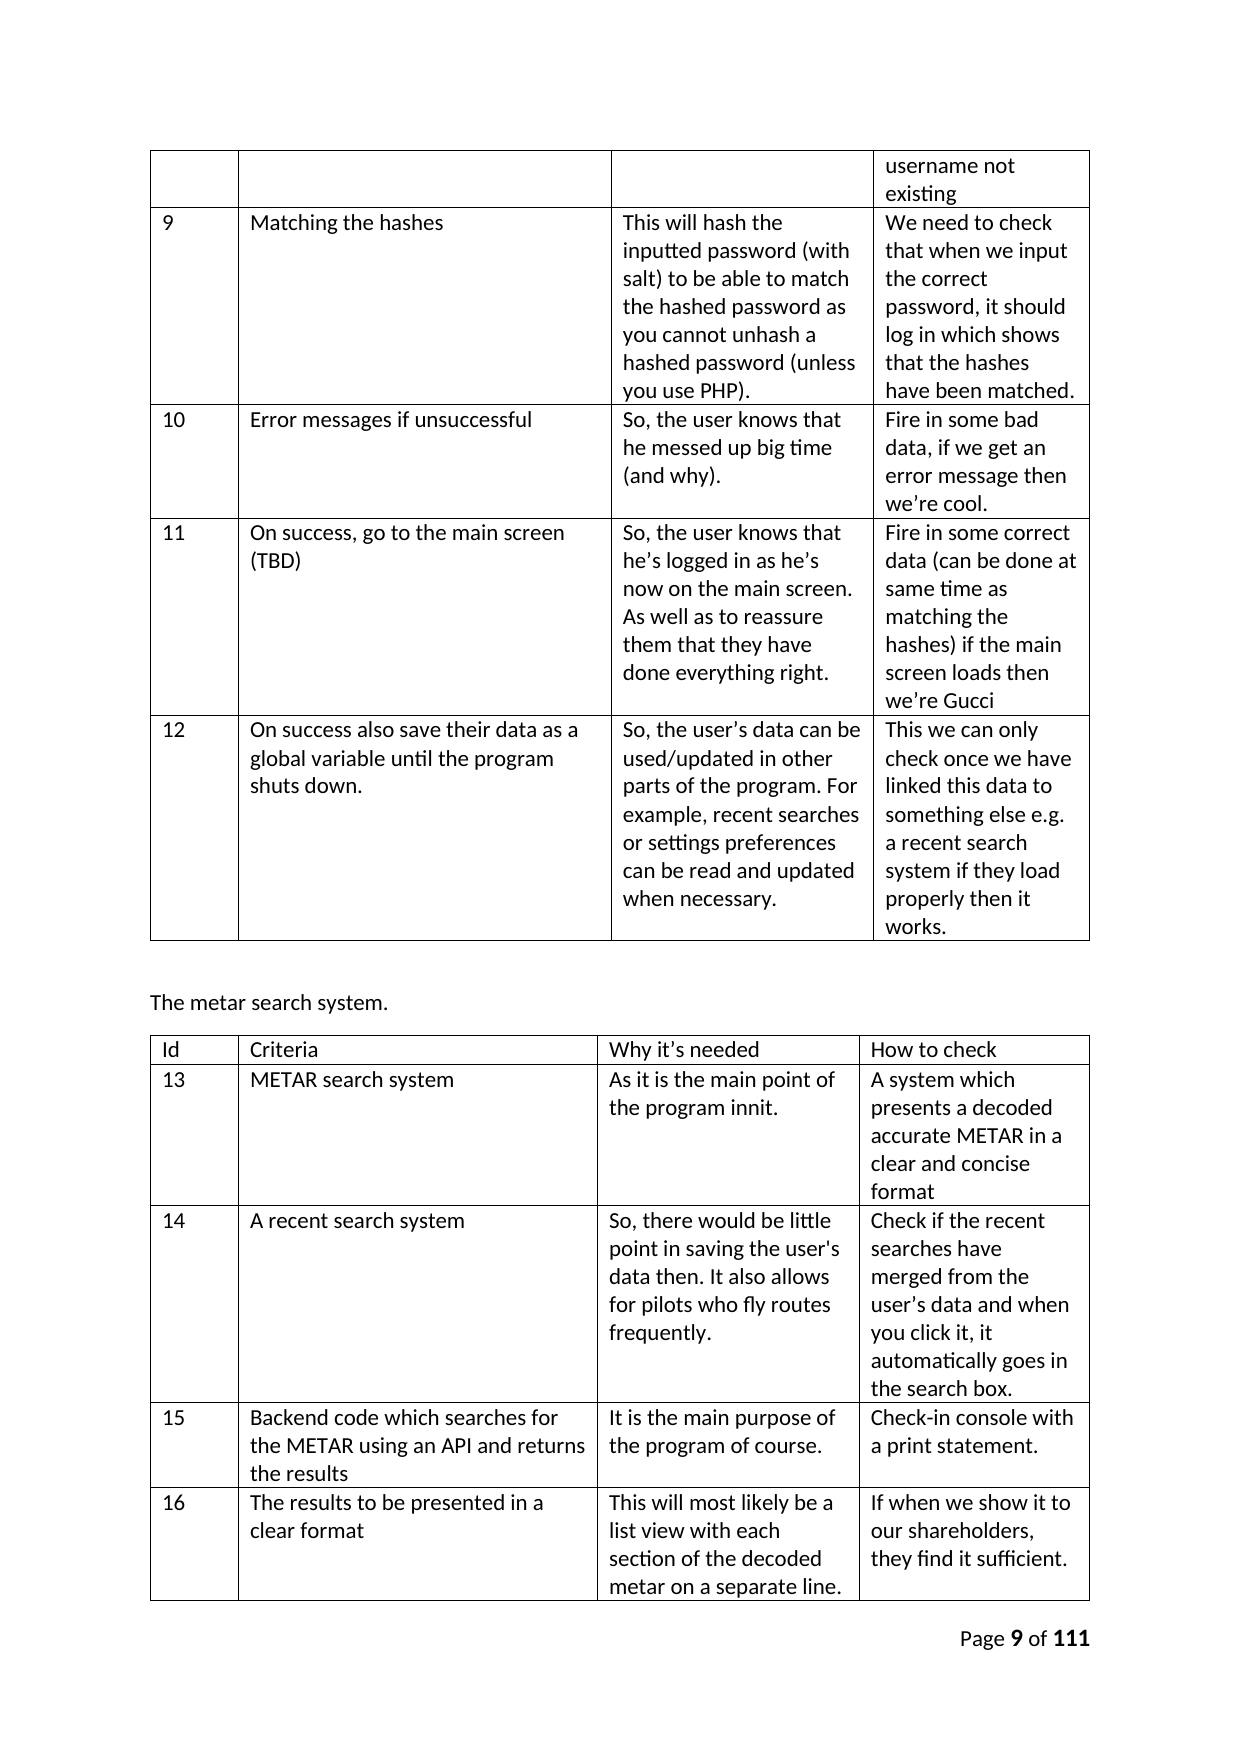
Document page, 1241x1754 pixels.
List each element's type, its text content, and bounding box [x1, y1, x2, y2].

table_cell This will hash the inputted password (with salt) to be able to match the hashed password as you cannot unhash a hashed password (unless you use PHP). [612, 208, 873, 404]
table_cell 16 [151, 1488, 238, 1600]
table_cell Backend code which searches for the METAR using an API and returns the results [239, 1403, 597, 1487]
table_cell So, the user knows that he’s logged in as he’s now on the main screen. As well as to reassure them that they have done everything right. [612, 519, 873, 714]
table_cell On success also save their data as a global variable until the program shuts down. [239, 716, 611, 940]
table_cell 9 [151, 208, 238, 404]
table_cell On success, go to the main screen (TBD) [239, 519, 611, 714]
table_header How to check [860, 1036, 1089, 1064]
table_cell This will most likely be a list view with each section of the decoded metar on a separate line. [598, 1488, 859, 1600]
table_cell 10 [151, 405, 238, 517]
table_cell METAR search system [239, 1065, 597, 1205]
table_header Criteria [239, 1036, 597, 1064]
table_cell 8 [151, 151, 238, 207]
table_cell 14 [151, 1206, 238, 1402]
table_cell Check if the recent searches have merged from the user’s data and when you click it, it automatically goes in the search box. [860, 1206, 1089, 1402]
text The metar search system. [150, 988, 1090, 1016]
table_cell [874, 151, 1089, 207]
table_cell Matching the hashes [239, 208, 611, 404]
table_cell So, there would be little point in saving the user's data then. It also allows for pilots who fly routes frequently. [598, 1206, 859, 1402]
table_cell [612, 151, 873, 207]
table_cell A system which presents a decoded accurate METAR in a clear and concise format [860, 1065, 1089, 1205]
table_cell This we can only check once we have linked this data to something else e.g. a recent search system if they load properly then it works. [874, 716, 1089, 940]
table_header Id [151, 1036, 238, 1064]
table_cell We need to check that when we input the correct password, it should log in which shows that the hashes have been matched. [874, 208, 1089, 404]
table_cell So, the user’s data can be used/updated in other parts of the program. For example, recent searches or settings preferences can be read and updated when necessary. [612, 716, 873, 940]
table_cell 11 [151, 519, 238, 714]
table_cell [239, 151, 611, 207]
table_cell Error messages if unsuccessful [239, 405, 611, 517]
table_cell It is the main purpose of the program of course. [598, 1403, 859, 1487]
table_cell 13 [151, 1065, 238, 1205]
table_cell Check-in console with a print statement. [860, 1403, 1089, 1487]
table_cell If when we show it to our shareholders, they find it sufficient. [860, 1488, 1089, 1600]
table_cell 12 [151, 716, 238, 940]
table_cell 15 [151, 1403, 238, 1487]
table_cell As it is the main point of the program innit. [598, 1065, 859, 1205]
table_cell The results to be presented in a clear format [239, 1488, 597, 1600]
table_cell So, the user knows that he messed up big time (and why). [612, 405, 873, 517]
table_cell Fire in some bad data, if we get an error message then we’re cool. [874, 405, 1089, 517]
table_cell Fire in some correct data (can be done at same time as matching the hashes) if the main screen loads then we’re Gucci [874, 519, 1089, 714]
table_cell A recent search system [239, 1206, 597, 1402]
table_header Why it’s needed [598, 1036, 859, 1064]
